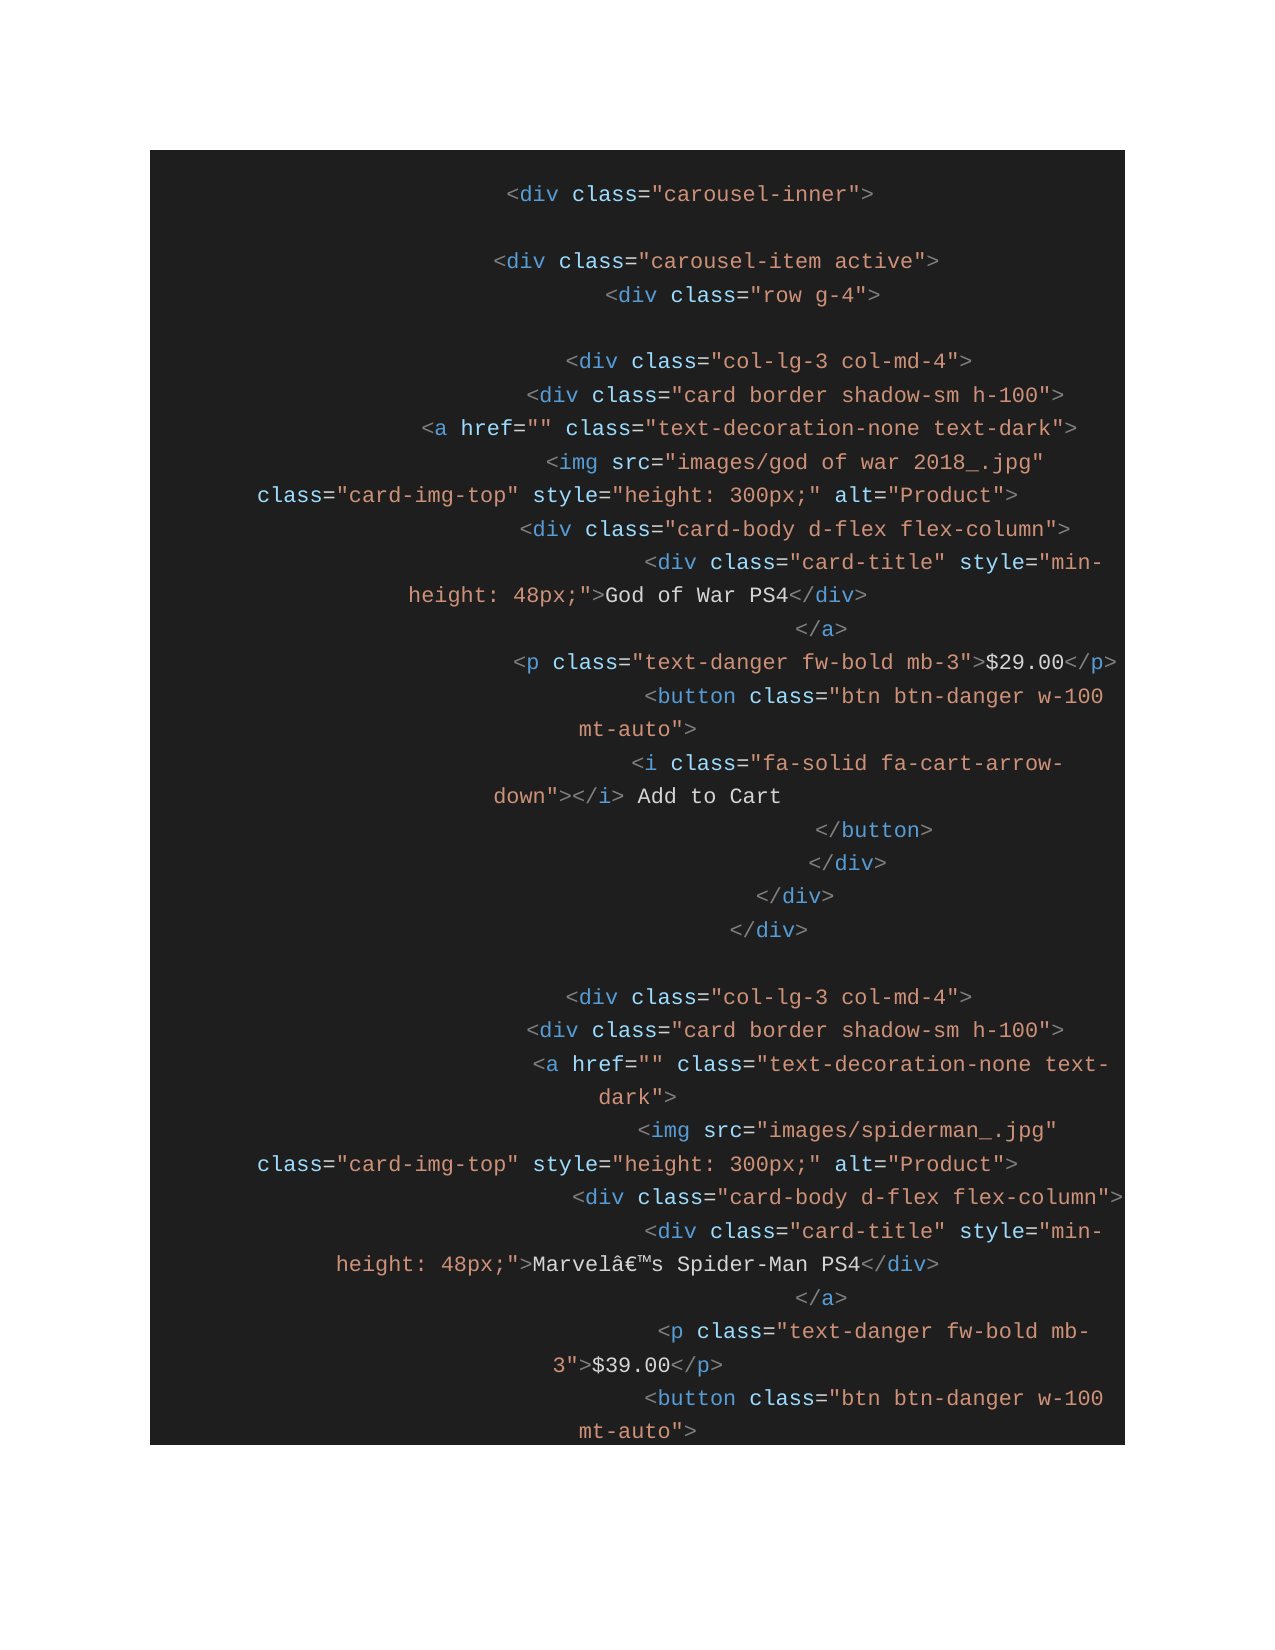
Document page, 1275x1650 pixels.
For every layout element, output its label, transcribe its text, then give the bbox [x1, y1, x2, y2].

text <i class="fa-solid fa-cart-arrow-down"></i> Add to Cart [150, 752, 1125, 810]
text <div class="carousel-item active"> [150, 250, 1125, 275]
text <div class="card-body d-flex flex-column"> [150, 1187, 1125, 1211]
text </a> [150, 1287, 1125, 1312]
text <a href="" class="text-decoration-none text-dark"> [150, 1053, 1125, 1111]
text <img src="images/spiderman_.jpg" class="card-img-top" style="height: 300px;" alt="Product"> [150, 1120, 1125, 1178]
text <button class="btn btn-danger w-100 mt-auto"> [150, 685, 1125, 743]
text </button> [150, 819, 1125, 843]
text </div> [150, 886, 1125, 910]
text <div class="card border shadow-sm h-100"> [150, 384, 1125, 409]
text <p class="text-danger fw-bold mb-3">$29.00</p> [150, 652, 1125, 676]
text <div class="col-lg-3 col-md-4"> [150, 986, 1125, 1011]
text <div class="card-title" style="min-height: 48px;">God of War PS4</div> [150, 551, 1125, 609]
text <div class="card border shadow-sm h-100"> [150, 1019, 1125, 1044]
text </div> [150, 852, 1125, 877]
text <div class="col-lg-3 col-md-4"> [150, 351, 1125, 375]
text <button class="btn btn-danger w-100 mt-auto"> [150, 1387, 1125, 1445]
text </a> [150, 618, 1125, 643]
text <div class="card-title" style="min-height: 48px;">Marvelâ€™s Spider-Man PS4</div> [150, 1220, 1125, 1278]
text <div class="carousel-inner"> [150, 183, 1125, 208]
text <div class="row g-4"> [150, 284, 1125, 308]
text <a href="" class="text-decoration-none text-dark"> [150, 417, 1125, 442]
text <p class="text-danger fw-bold mb-3">$39.00</p> [150, 1320, 1125, 1378]
text <img src="images/god of war 2018_.jpg" class="card-img-top" style="height: 300px;" alt="Product"> [150, 451, 1125, 509]
text <div class="card-body d-flex flex-column"> [150, 518, 1125, 543]
text </div> [150, 919, 1125, 944]
